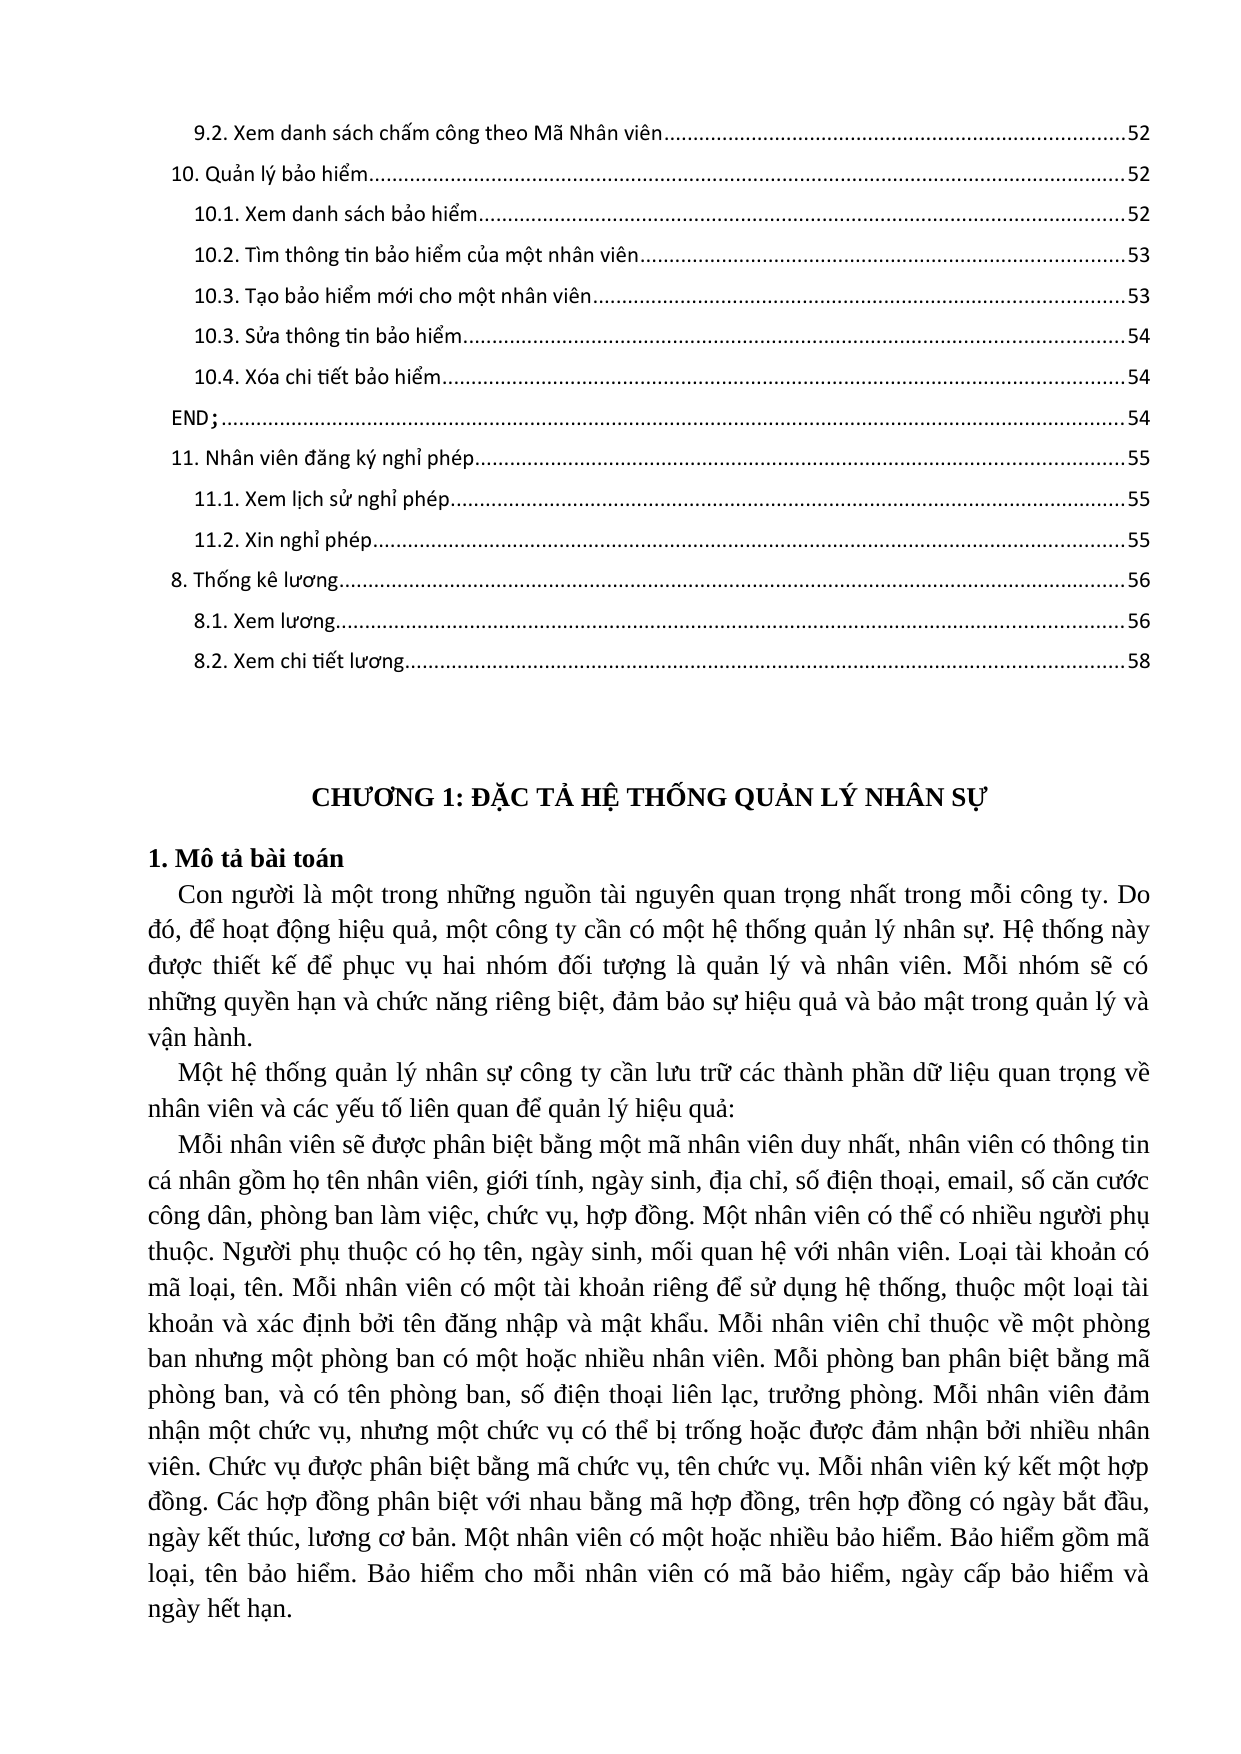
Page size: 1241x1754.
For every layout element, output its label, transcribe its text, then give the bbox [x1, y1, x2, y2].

text Một hệ thống quản lý nhân sự công ty cần lưu trữ các thành phần dữ liệu quan trọng về nhân viên và các yếu tố liên quan để quản lý hiệu quả: [148, 1057, 1152, 1123]
subtitle 1. Mô tả bài toán [148, 842, 1152, 873]
subtitle CHƯƠNG 1: ĐẶC TẢ HỆ THỐNG QUẢN LÝ NHÂN SỰ [148, 781, 1152, 813]
text Mỗi nhân viên sẽ được phân biệt bằng một mã nhân viên duy nhất, nhân viên có thông tin cá nhân gồm họ tên nhân viên, giới tính, ngày sinh, địa chỉ, số điện thoại, email, số căn cước công dân, phòng ban làm việc, chức vụ, hợp đồng. Một nhân viên có thể có nhiều người phụ thuộc. Người phụ thuộc có họ tên, ngày sinh, mối quan hệ với nhân viên. Loại tài khoản có mã loại, tên. Mỗi nhân viên có một tài khoản riêng để sử dụng hệ thống, thuộc một loại tài khoản và xác định bởi tên đăng nhập và mật khẩu. Mỗi nhân viên chỉ thuộc về một phòng ban nhưng một phòng ban có một hoặc nhiều nhân viên. Mỗi phòng ban phân biệt bằng mã phòng ban, và có tên phòng ban, số điện thoại liên lạc, trưởng phòng. Mỗi nhân viên đảm nhận một chức vụ, nhưng một chức vụ có thể bị trống hoặc được đảm nhận bởi nhiều nhân viên. Chức vụ được phân biệt bằng mã chức vụ, tên chức vụ. Mỗi nhân viên ký kết một hợp đồng. Các hợp đồng phân biệt với nhau bằng mã hợp đồng, trên hợp đồng có ngày bắt đầu, ngày kết thúc, lương cơ bản. Một nhân viên có một hoặc nhiều bảo hiểm. Bảo hiểm gồm mã loại, tên bảo hiểm. Bảo hiểm cho mỗi nhân viên có mã bảo hiểm, ngày cấp bảo hiểm và ngày hết hạn. [148, 1128, 1152, 1624]
text Con người là một trong những nguồn tài nguyên quan trọng nhất trong mỗi công ty. Do đó, để hoạt động hiệu quả, một công ty cần có một hệ thống quản lý nhân sự. Hệ thống này được thiết kế để phục vụ hai nhóm đối tượng là quản lý và nhân viên. Mỗi nhóm sẽ có những quyền hạn và chức năng riêng biệt, đảm bảo sự hiệu quả và bảo mật trong quản lý và vận hành. [148, 878, 1152, 1052]
